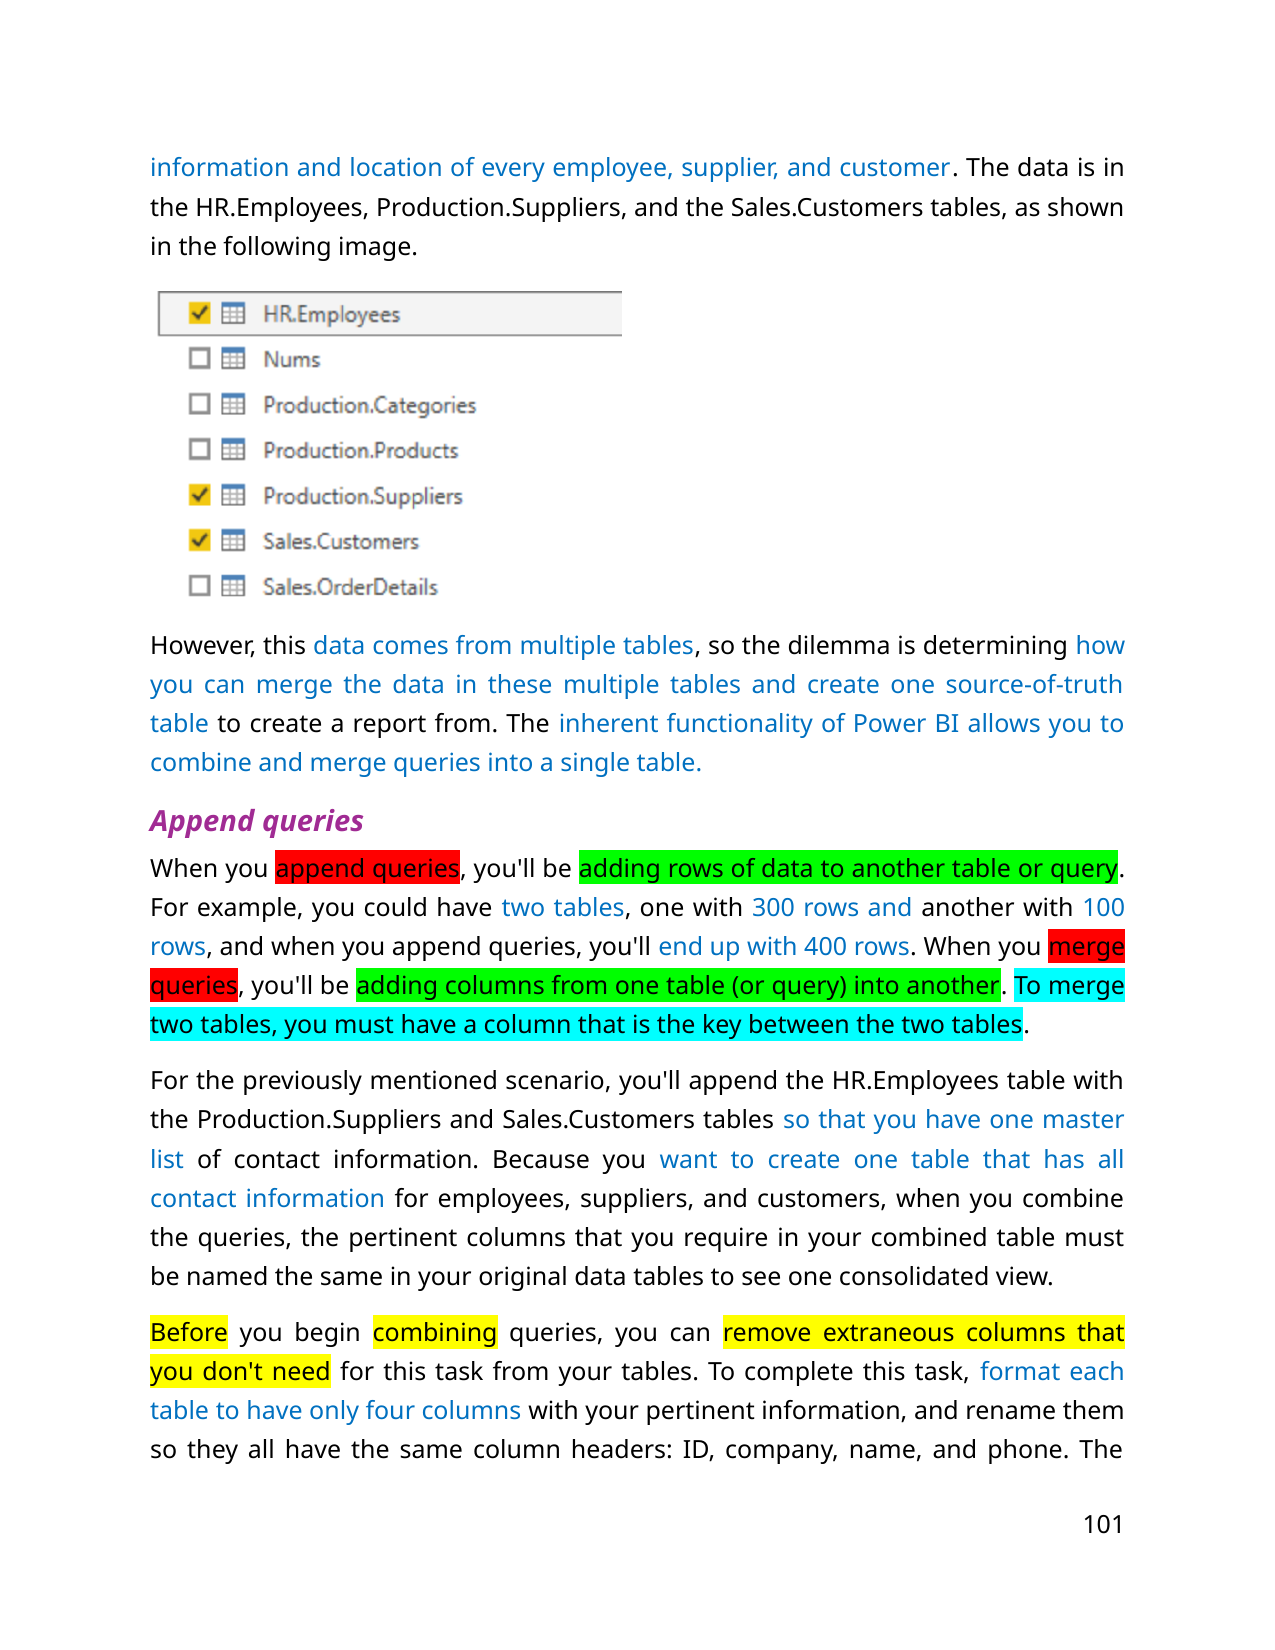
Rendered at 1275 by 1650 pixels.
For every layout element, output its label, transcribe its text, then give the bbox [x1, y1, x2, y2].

picture [150, 284, 627, 606]
text When you append queries, you'll be adding rows of data to another table or query. For example, you could have two tables, one with 300 rows and another with 100 rows, and when you append queries, you'll end up with 400 rows. When you merge queries, you'll be adding columns from one table (or query) into another. To merge two tables, you must have a column that is the key between the two tables. [150, 850, 1125, 1041]
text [150, 1314, 1125, 1466]
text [150, 150, 1125, 262]
text However, this data comes from multiple tables, so the dilemma is determining how you can merge the data in these multiple tables and create one source-of-truth table to create a report from. The inherent functionality of Power BI allows you to combine and merge queries into a single table. [150, 627, 1125, 779]
text For the previously mentioned scenario, you'll append the HR.Employees table with the Production.Suppliers and Sales.Customers tables so that you have one master list of contact information. Because you want to create one table that has all contact information for employees, suppliers, and customers, when you combine the queries, the pertinent columns that you require in your combined table must be named the same in your original data tables to see one consolidated view. [150, 1063, 1125, 1293]
subtitle Append queries [150, 801, 1125, 840]
